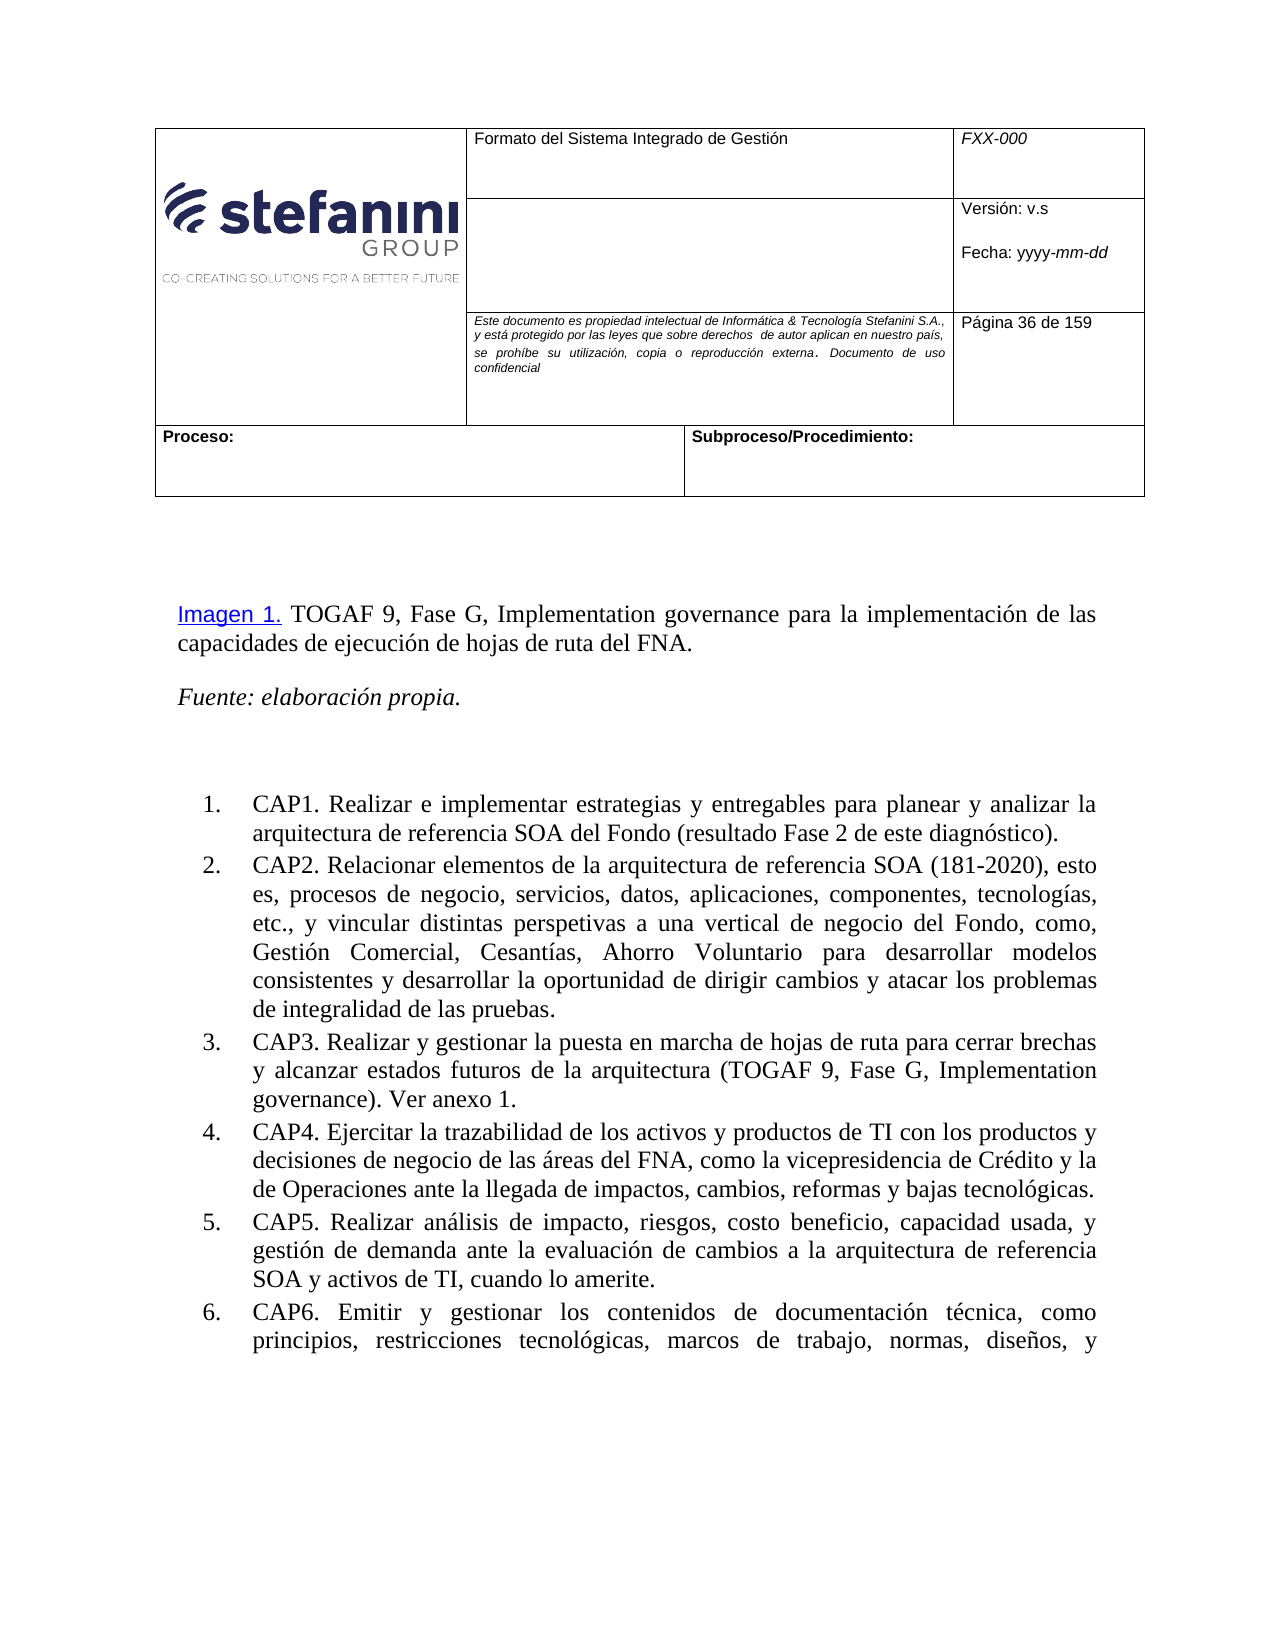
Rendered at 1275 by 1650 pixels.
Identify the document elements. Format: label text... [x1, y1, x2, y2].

list CAP6. Emitir y gestionar los contenidos de documentación técnica, como principios, restricciones tecnológicas, marcos de trabajo, normas, diseños, y estándares para el uso de los proveedores, servicios de fábricas del FNA, planta interna, Comunicación y Planeación. [202, 1297, 1098, 1354]
list CAP2. Relacionar elementos de la arquitectura de referencia SOA (181-2020), esto es, procesos de negocio, servicios, datos, aplicaciones, componentes, tecnologías, etc., y vincular distintas perspetivas a una vertical de negocio del Fondo, como, Gestión Comercial, Cesantías, Ahorro Voluntario para desarrollar modelos consistentes y desarrollar la oportunidad de dirigir cambios y atacar los problemas de integralidad de las pruebas. [202, 851, 1098, 1023]
text Imagen 1. TOGAF 9, Fase G, Implementation governance para la implementación de las capacidades de ejecución de hojas de ruta del FNA. [177, 599, 1098, 657]
list CAP3. Realizar y gestionar la puesta en marcha de hojas de ruta para cerrar brechas y alcanzar estados futuros de la arquitectura (TOGAF 9, Fase G, Implementation governance). Ver anexo 1. [202, 1027, 1098, 1113]
list CAP5. Realizar análisis de impacto, riesgos, costo beneficio, capacidad usada, y gestión de demanda ante la evaluación de cambios a la arquitectura de referencia SOA y activos de TI, cuando lo amerite. [202, 1207, 1098, 1293]
list CAP4. Ejercitar la trazabilidad de los activos y productos de TI con los productos y decisiones de negocio de las áreas del FNA, como la vicepresidencia de Crédito y la de Operaciones ante la llegada de impactos, cambios, reformas y bajas tecnológicas. [202, 1117, 1098, 1203]
text Fuente: elaboración propia. [177, 682, 1098, 711]
picture [162, 182, 460, 286]
list CAP1. Realizar e implementar estrategias y entregables para planear y analizar la arquitectura de referencia SOA del Fondo (resultado Fase 2 de este diagnóstico). [202, 789, 1098, 847]
